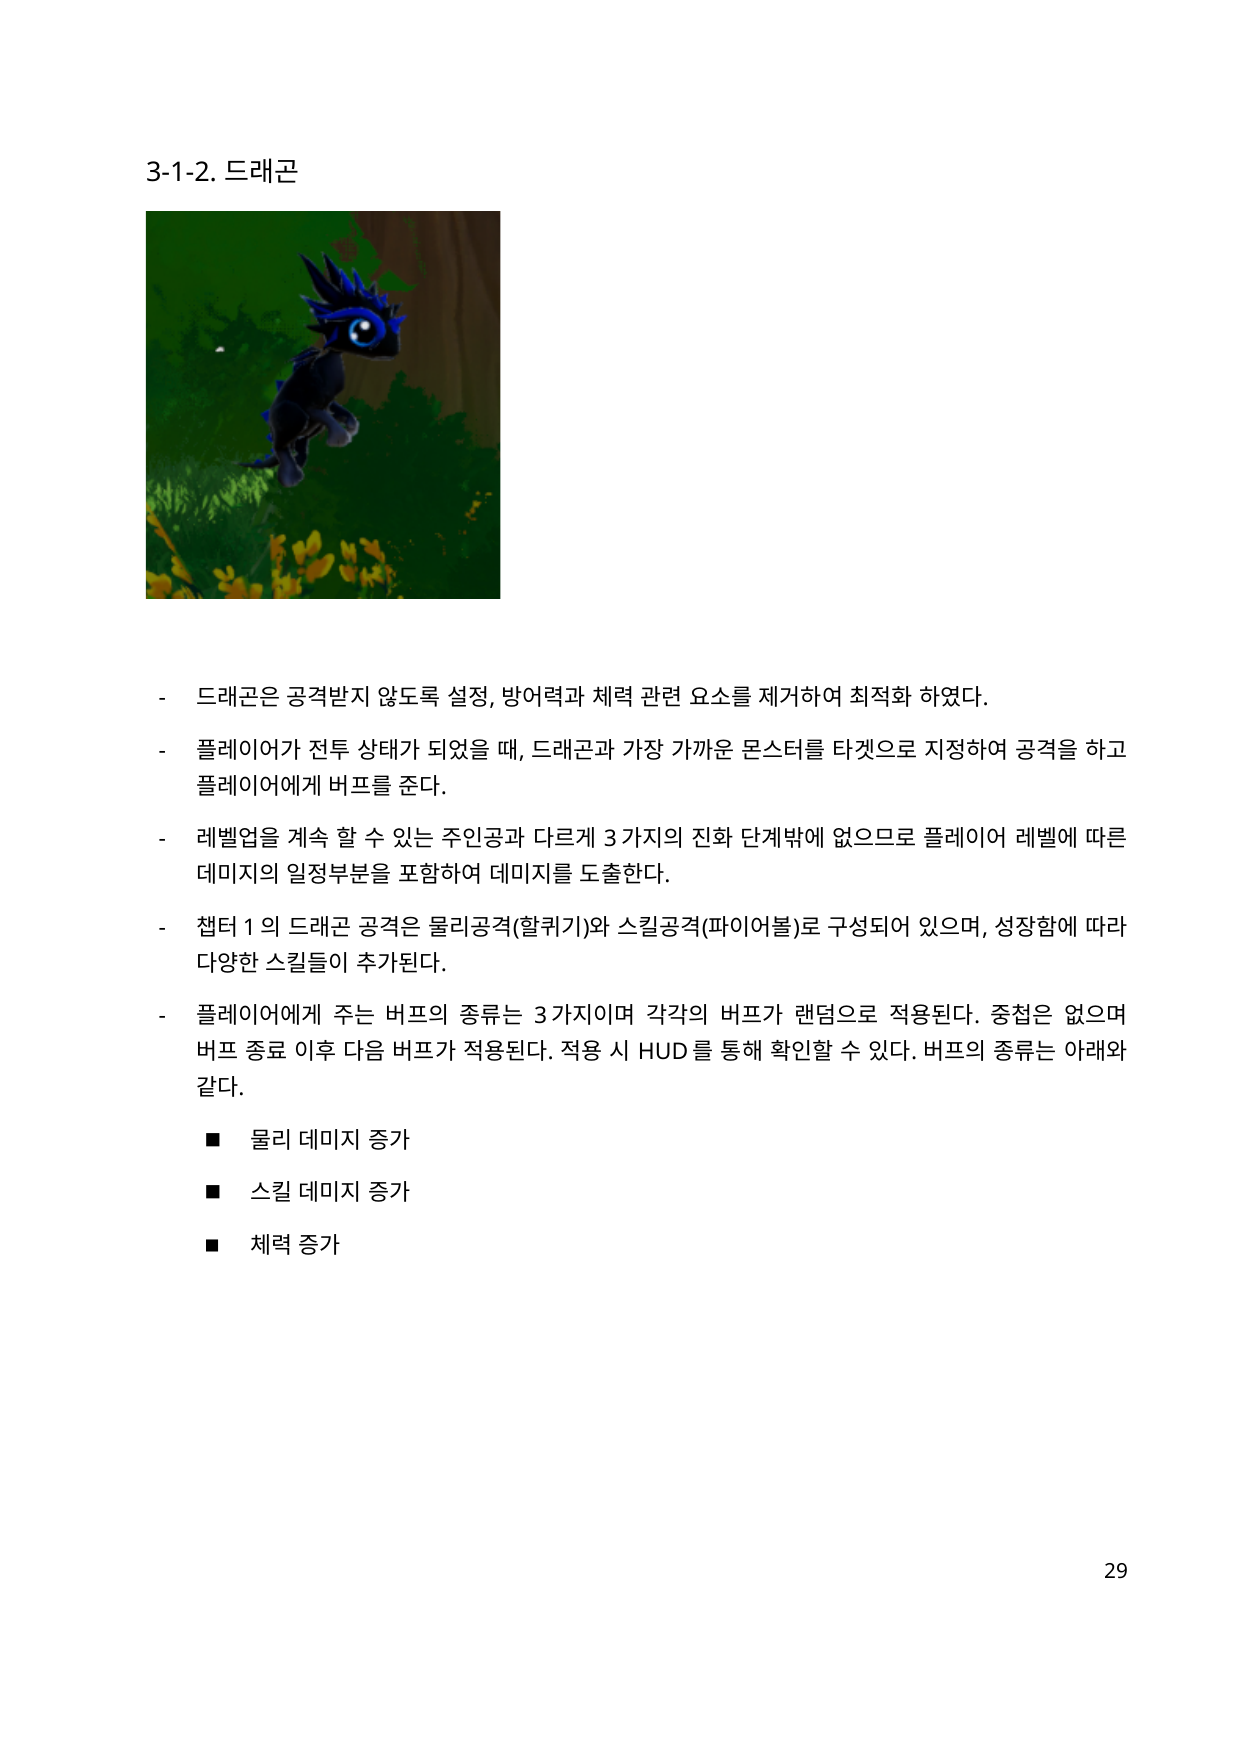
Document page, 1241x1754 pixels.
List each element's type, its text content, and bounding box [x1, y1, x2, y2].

list 레벨업을 계속 할 수 있는 주인공과 다르게 3가지의 진화 단계밖에 없으므로 플레이어 레벨에 따른 데미지의 일정부분을 포함하여 데미지를 도출한다. [158, 820, 1128, 889]
list 챕터1의 드래곤 공격은 물리공격(할퀴기)와 스킬공격(파이어볼)로 구성되어 있으며, 성장함에 따라 다양한 스킬들이 추가된다. [158, 909, 1128, 978]
list 플레이어에게 주는 버프의 종류는 3가지이며 각각의 버프가 랜덤으로 적용된다. 중첩은 없으며 버프 종료 이후 다음 버프가 적용된다. 적용 시 HUD를 통해 확인할 수 있다. 버프의 종류는 아래와 같다. [158, 997, 1128, 1102]
list 체력 증가 [204, 1227, 1128, 1260]
text 3-1-2. 드래곤 [112, 150, 1107, 189]
picture [145, 211, 501, 599]
list 스킬 데미지 증가 [204, 1174, 1128, 1207]
list 플레이어가 전투 상태가 되었을 때, 드래곤과 가장 가까운 몬스터를 타겟으로 지정하여 공격을 하고 플레이어에게 버프를 준다. [158, 732, 1128, 801]
list 드래곤은 공격받지 않도록 설정, 방어력과 체력 관련 요소를 제거하여 최적화 하였다. [158, 679, 1128, 712]
list 물리 데미지 증가 [204, 1122, 1128, 1155]
